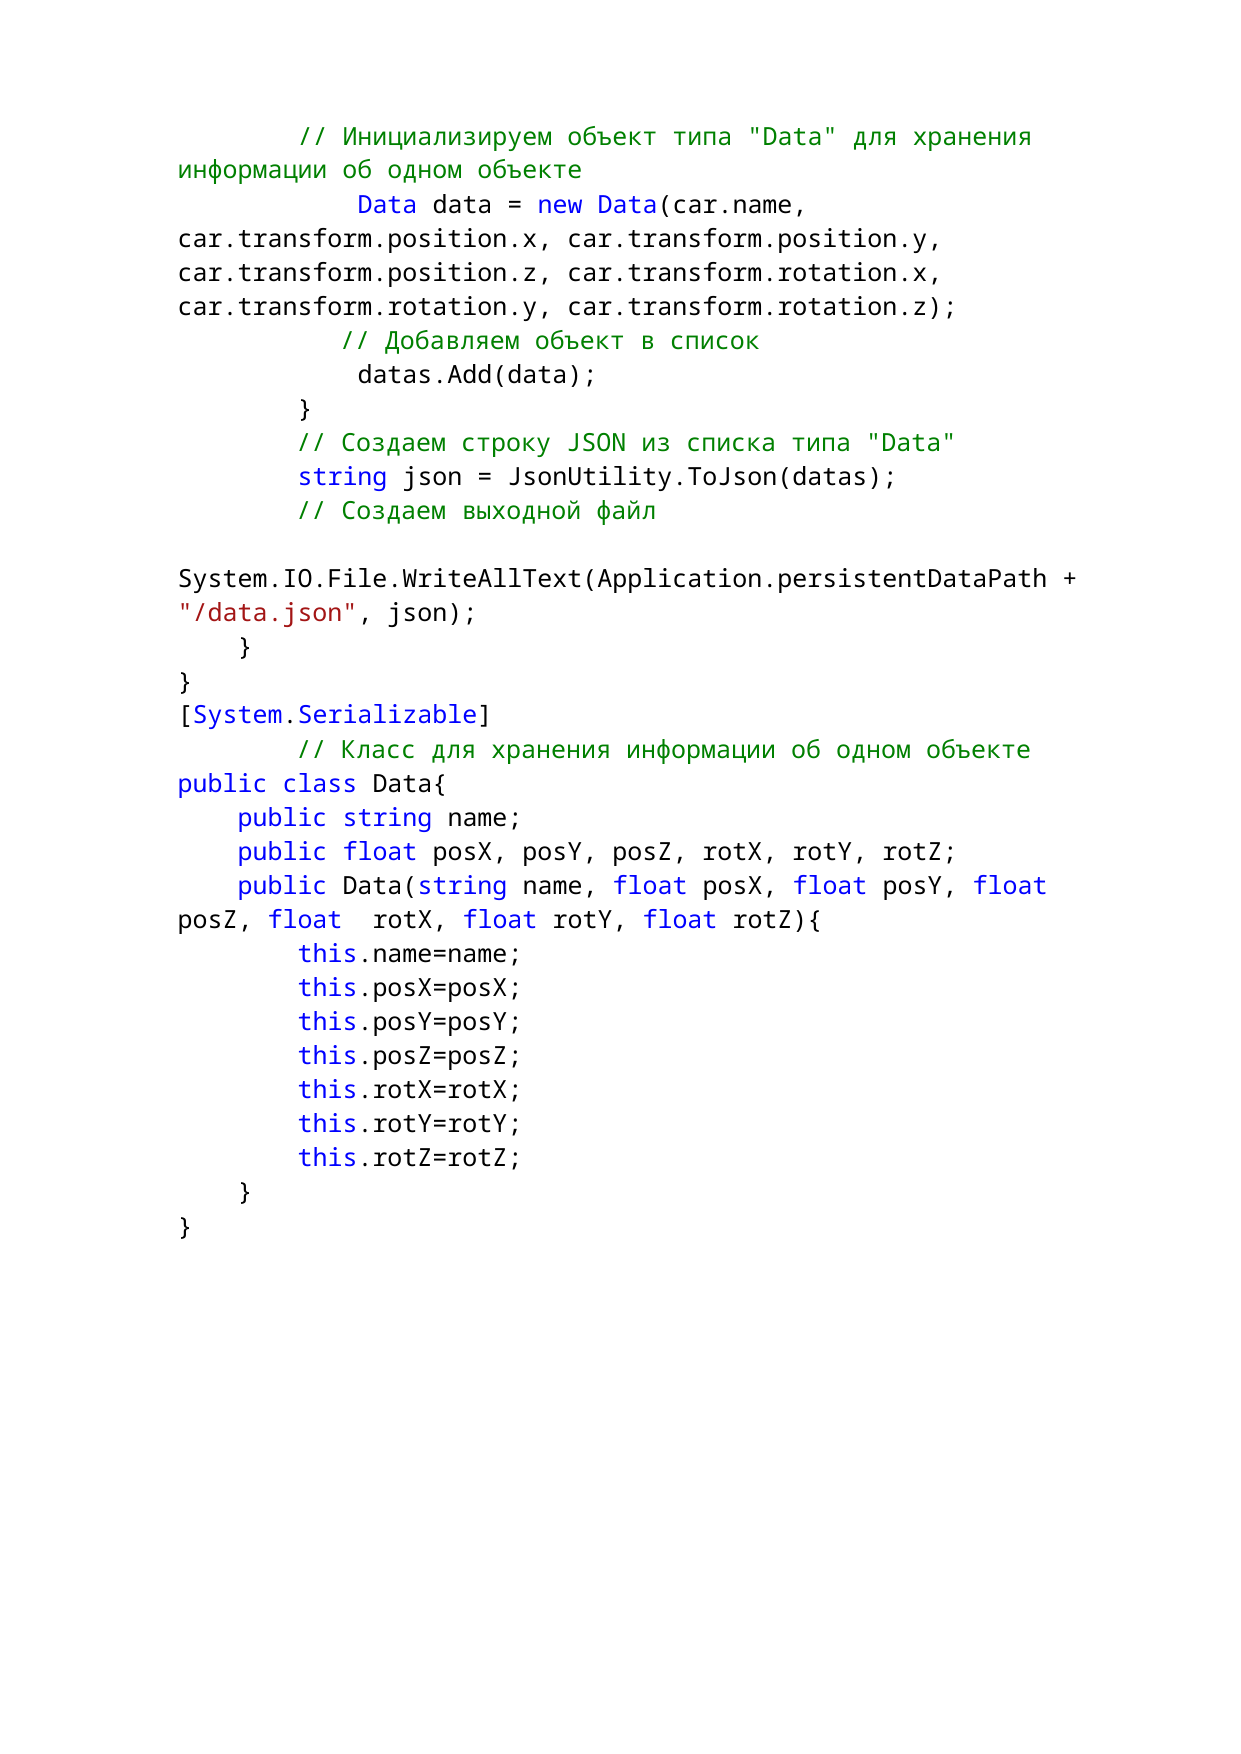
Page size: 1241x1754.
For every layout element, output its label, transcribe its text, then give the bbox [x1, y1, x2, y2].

text public class Data{ [177, 765, 1152, 799]
text } [177, 391, 1152, 425]
text [System.Serializable] [177, 697, 1152, 731]
text // Создаем строку JSON из списка типа "Data" [177, 425, 1152, 459]
text System.IO.File.WriteAllText(Application.persistentDataPath + "/data.json", json); [177, 527, 1152, 629]
text } [177, 1208, 1152, 1242]
text this.posX=posX; [177, 970, 1152, 1004]
text this.rotZ=rotZ; [177, 1140, 1152, 1174]
text Data data = new Data(car.name, car.transform.position.x, car.transform.position.y, car.transform.position.z, car.transform.rotation.x, car.transform.rotation.y, car.transform.rotation.z); [177, 186, 1152, 322]
text public Data(string name, float posX, float posY, float posZ, float rotX, float rotY, float rotZ){ [177, 867, 1152, 936]
text // Инициализируем объект типа "Data" для хранения информации об одном объекте [177, 118, 1152, 186]
text this.posY=posY; [177, 1004, 1152, 1038]
text } [177, 663, 1152, 697]
text datas.Add(data); [177, 357, 1152, 391]
text public float posX, posY, posZ, rotX, rotY, rotZ; [177, 833, 1152, 867]
text // Создаем выходной файл [177, 493, 1152, 527]
text this.rotY=rotY; [177, 1106, 1152, 1140]
text // Добавляем объект в список [251, 322, 1152, 357]
text this.rotX=rotX; [177, 1072, 1152, 1106]
text } [177, 629, 1152, 663]
text // Класс для хранения информации об одном объекте [177, 731, 1152, 765]
text public string name; [177, 799, 1152, 833]
text this.name=name; [177, 936, 1152, 970]
text string json = JsonUtility.ToJson(datas); [177, 459, 1152, 493]
text } [177, 1174, 1152, 1208]
text this.posZ=posZ; [177, 1038, 1152, 1072]
